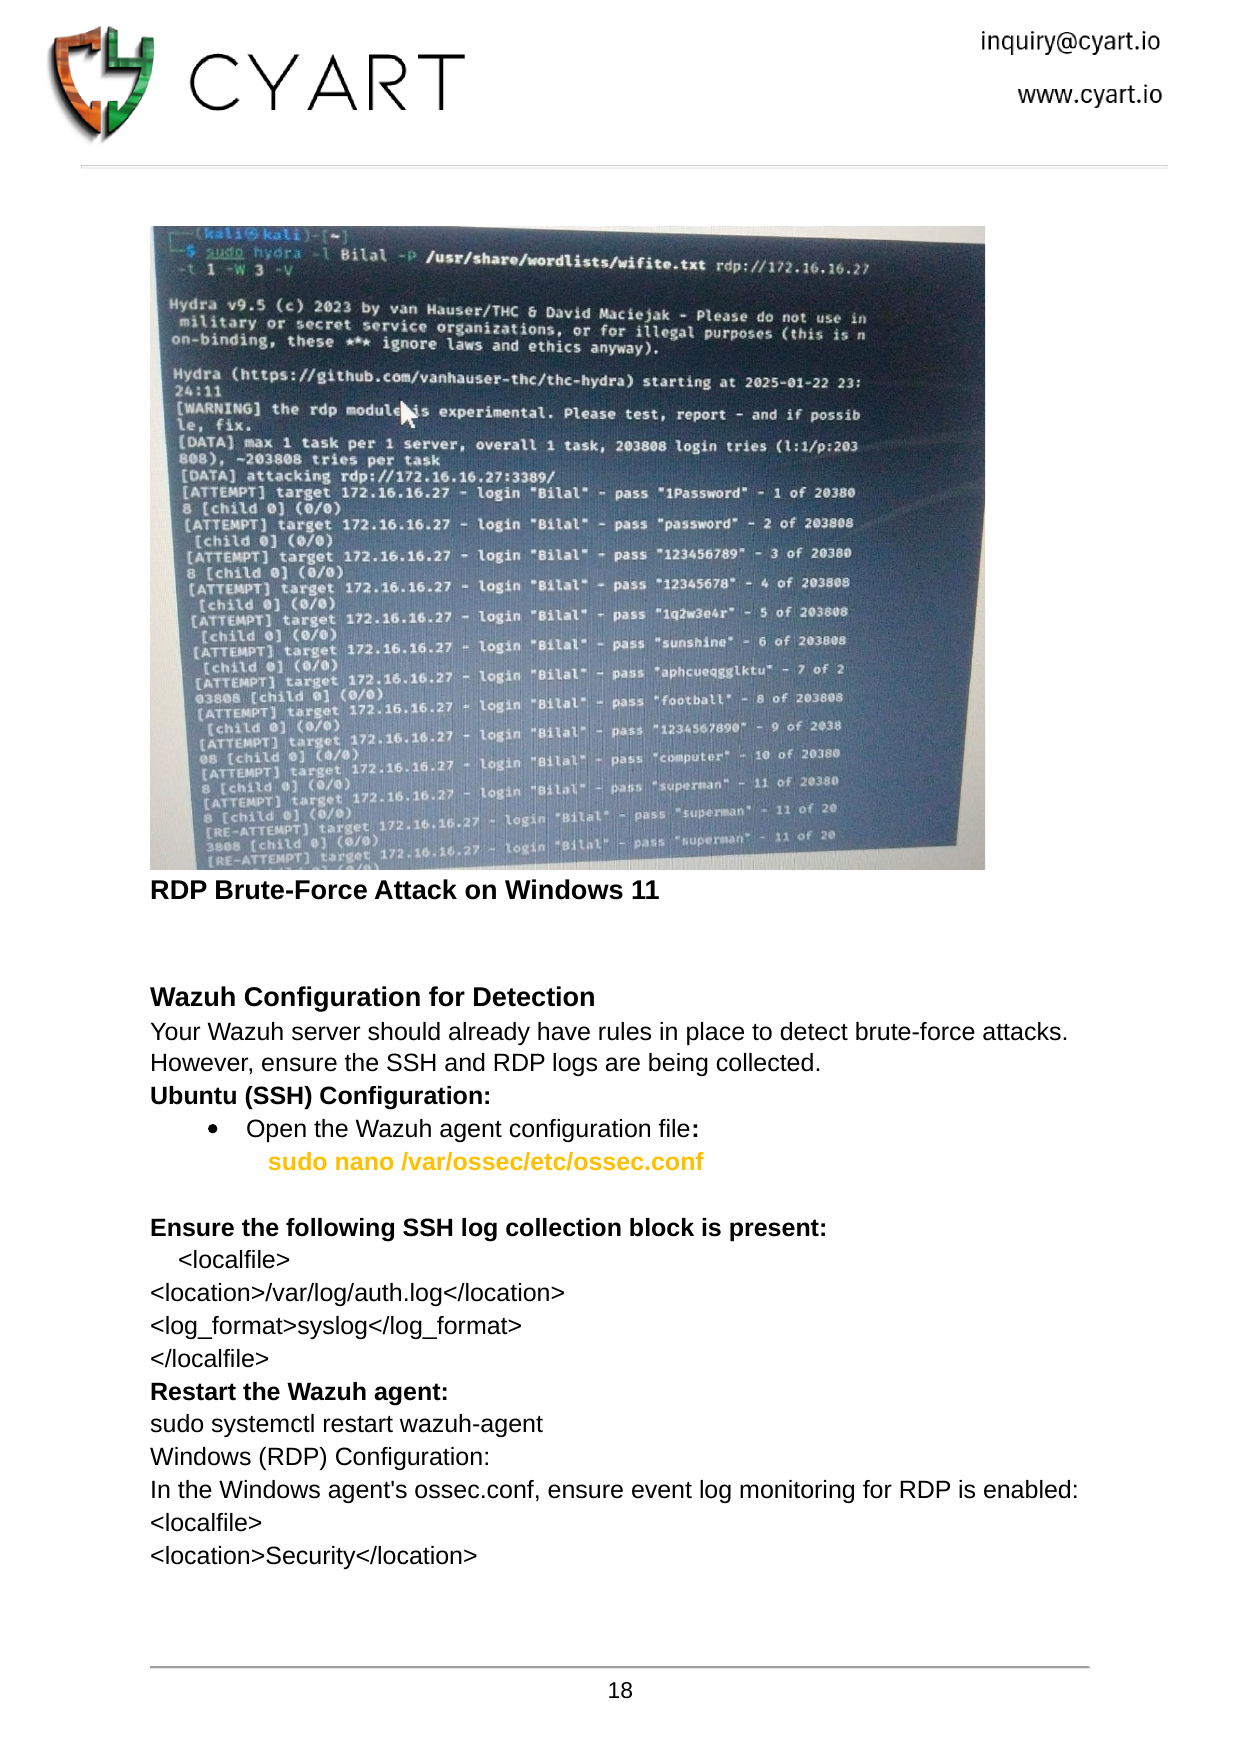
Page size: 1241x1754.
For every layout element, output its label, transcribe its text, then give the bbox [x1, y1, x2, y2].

list Open the Wazuh agent configuration file: [208, 1114, 1091, 1143]
text sudo nano /var/ossec/etc/ossec.conf [150, 1147, 1091, 1176]
text Ensure the following SSH log collection block is present: [150, 1213, 1091, 1241]
text </localfile> [150, 1344, 1091, 1373]
text sudo systemctl restart wazuh-agent [150, 1409, 1091, 1438]
text Your Wazuh server should already have rules in place to detect brute-force attacks. However, ensure the SSH and RDP logs are being collected. [150, 1017, 1091, 1077]
text <localfile> [150, 1245, 1091, 1274]
picture [0, 3, 1238, 173]
text <location>Security</location> [150, 1541, 1091, 1569]
text RDP Brute-Force Attack on Windows 11 [150, 874, 1091, 905]
text Ubuntu (SSH) Configuration: [150, 1081, 1091, 1110]
picture [150, 226, 986, 870]
text Wazuh Configuration for Detection [150, 981, 1091, 1012]
text Windows (RDP) Configuration: [150, 1442, 1091, 1471]
text In the Windows agent's ossec.conf, ensure event log monitoring for RDP is enabled: [150, 1475, 1091, 1504]
text Restart the Wazuh agent: [150, 1377, 1091, 1405]
text <localfile> [150, 1508, 1091, 1537]
text <location>/var/log/auth.log</location> [150, 1278, 1091, 1307]
text <log_format>syslog</log_format> [150, 1311, 1091, 1340]
